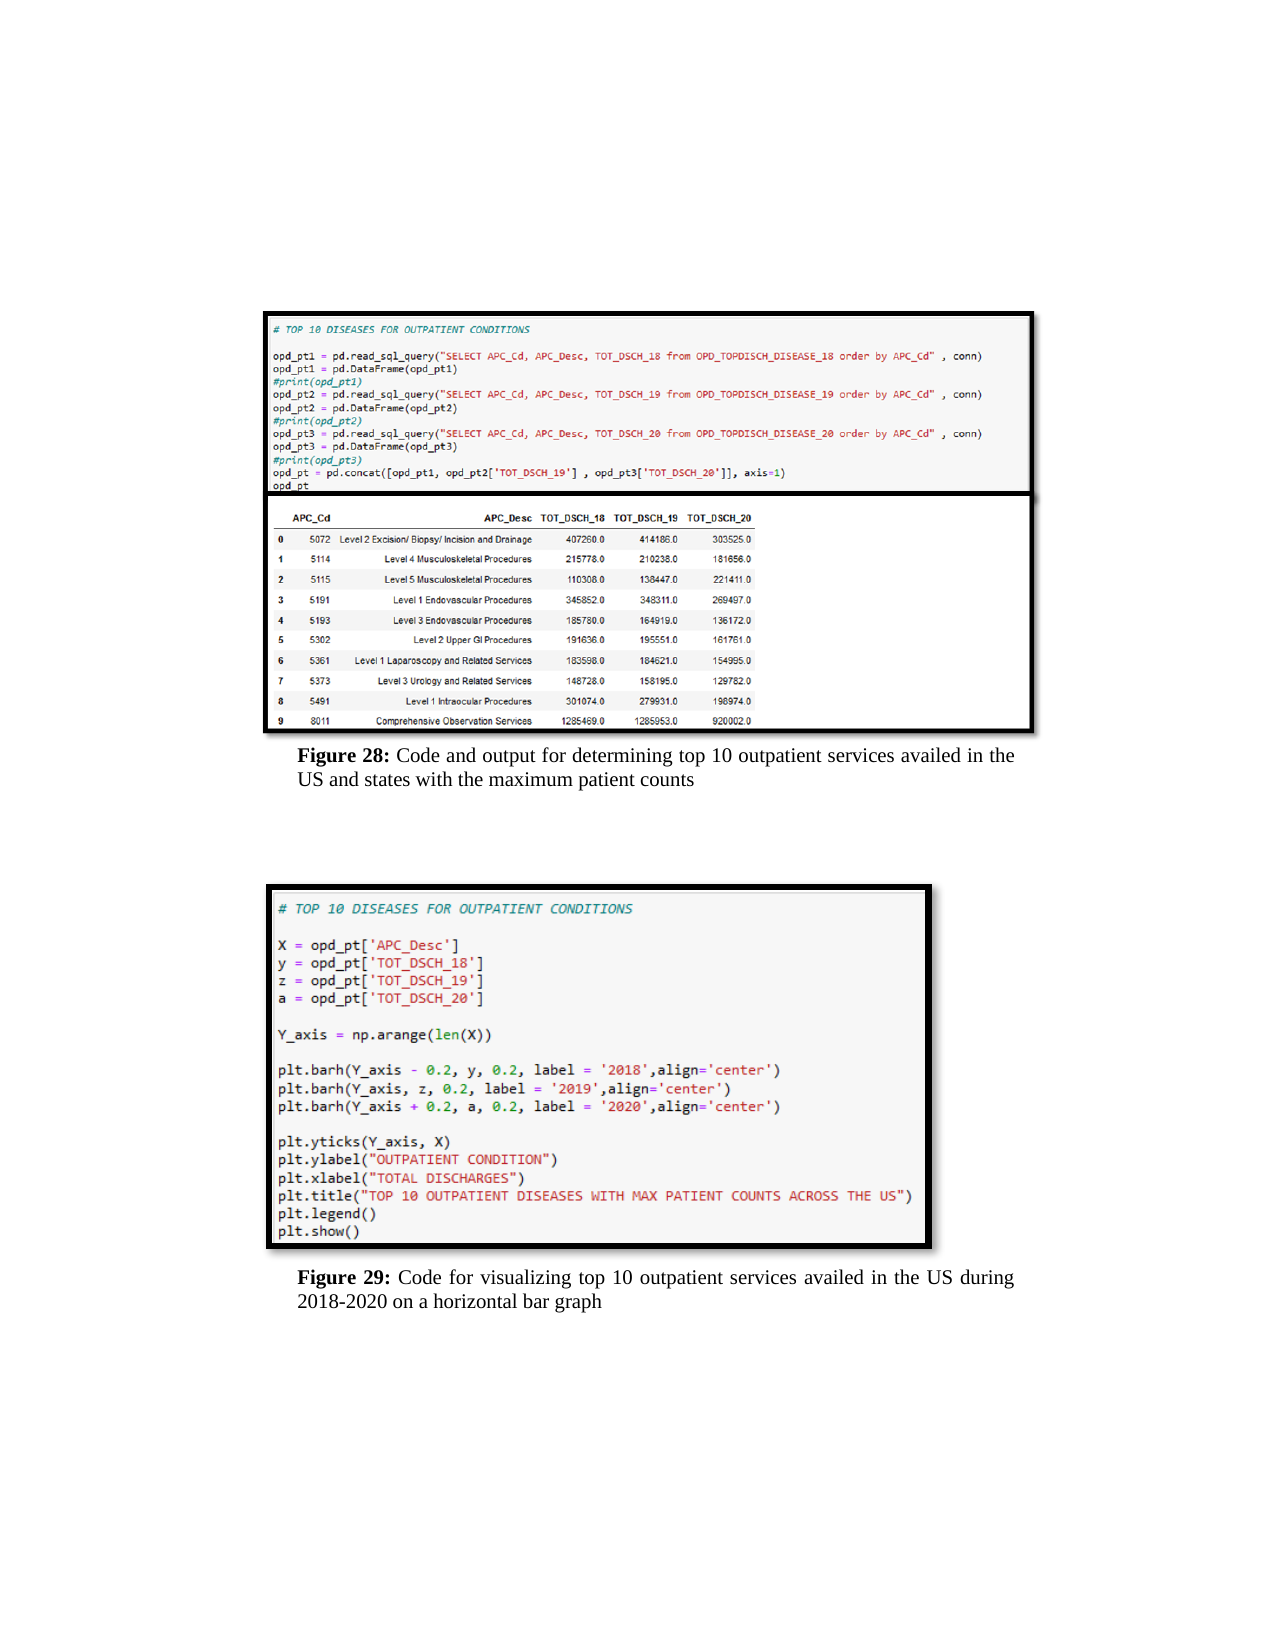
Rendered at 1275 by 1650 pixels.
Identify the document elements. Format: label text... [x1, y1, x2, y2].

picture [272, 890, 925, 1243]
text Figure 28: Code and output for determining top 10 outpatient services availed in the US and states with the maximum patient counts [297, 743, 1016, 791]
text Figure 29: Code for visualizing top 10 outpatient services availed in the US during 2018-2020 on a horizontal bar graph [297, 1265, 1016, 1313]
picture [259, 307, 1043, 743]
